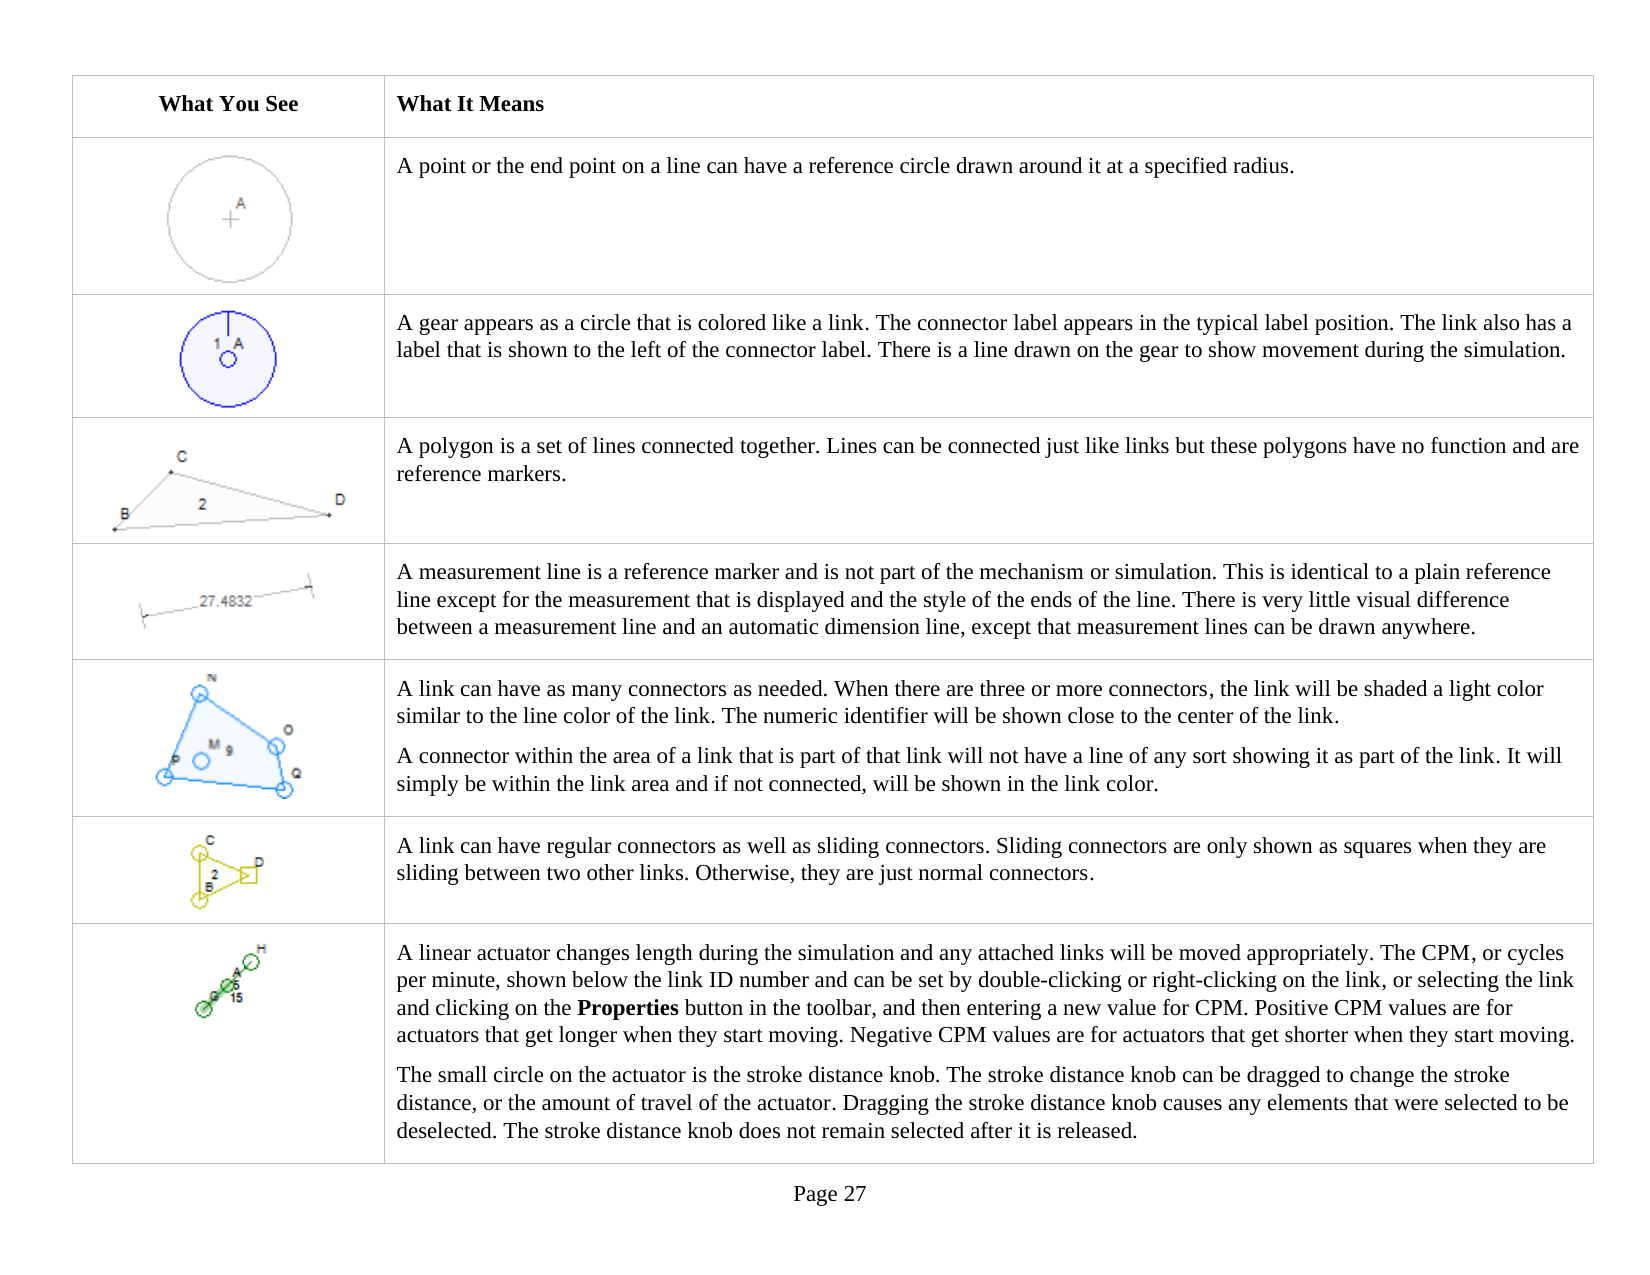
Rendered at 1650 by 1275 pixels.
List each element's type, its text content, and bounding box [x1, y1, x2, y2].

table_cell A linear actuator changes length during the simulation and any attached links will be moved appropriately. The CPM, or cycles per minute, shown below the link ID number and can be set by double-clicking or right-clicking on the link, or selecting the link and clicking on the Properties button in the toolbar, and then entering a new value for CPM. Positive CPM values are for actuators that get longer when they start moving. Negative CPM values are for actuators that get shorter when they start moving. The small circle on the actuator is the stroke distance knob. The stroke distance knob can be dragged to change the stroke distance, or the amount of travel of the actuator. Dragging the stroke distance knob causes any elements that were selected to be deselected. The stroke distance knob does not remain selected after it is released. [385, 924, 1593, 1163]
picture [177, 308, 280, 411]
table_cell [73, 544, 384, 659]
table_cell A link can have as many connectors as needed. When there are three or more connectors, the link will be shaded a light color similar to the line color of the link. The numeric identifier will be shown close to the center of the link. A connector within the area of a link that is part of that link will not have a line of any sort showing it as part of the link. It will simply be within the link area and if not connected, will be shown in the link color. [385, 660, 1593, 816]
table_cell A link can have regular connectors as well as sliding connectors. Sliding connectors are only shown as squares when they are sliding between two other links. Otherwise, they are just normal connectors. [385, 817, 1593, 923]
table_cell [73, 138, 384, 293]
table_header What You See [73, 76, 384, 137]
table_cell A gear appears as a circle that is colored like a link. The connector label appears in the typical label position. The link also has a label that is shown to the left of the connector label. There is a line drawn on the gear to show movement during the simulation. [385, 295, 1593, 417]
picture [185, 831, 272, 917]
table_cell [73, 660, 384, 816]
table_cell A measurement line is a reference marker and is not part of the mechanism or simulation. This is identical to a plain reference line except for the measurement that is displayed and the style of the ends of the line. There is very little visual difference between a measurement line and an automatic dimension line, except that measurement lines can be drawn anywhere. [385, 544, 1593, 659]
table_cell [73, 418, 384, 543]
table_header What It Means [385, 76, 1593, 137]
picture [153, 674, 303, 799]
picture [133, 558, 324, 643]
table_cell [73, 817, 384, 923]
picture [108, 432, 349, 537]
table_cell [73, 295, 384, 417]
table_cell [73, 924, 384, 1163]
picture [158, 151, 299, 288]
table_cell A point or the end point on a line can have a reference circle drawn around it at a specified radius. [385, 138, 1593, 293]
table_cell A polygon is a set of lines connected together. Lines can be connected just like links but these polygons have no function and are reference markers. [385, 418, 1593, 543]
picture [186, 938, 271, 1023]
